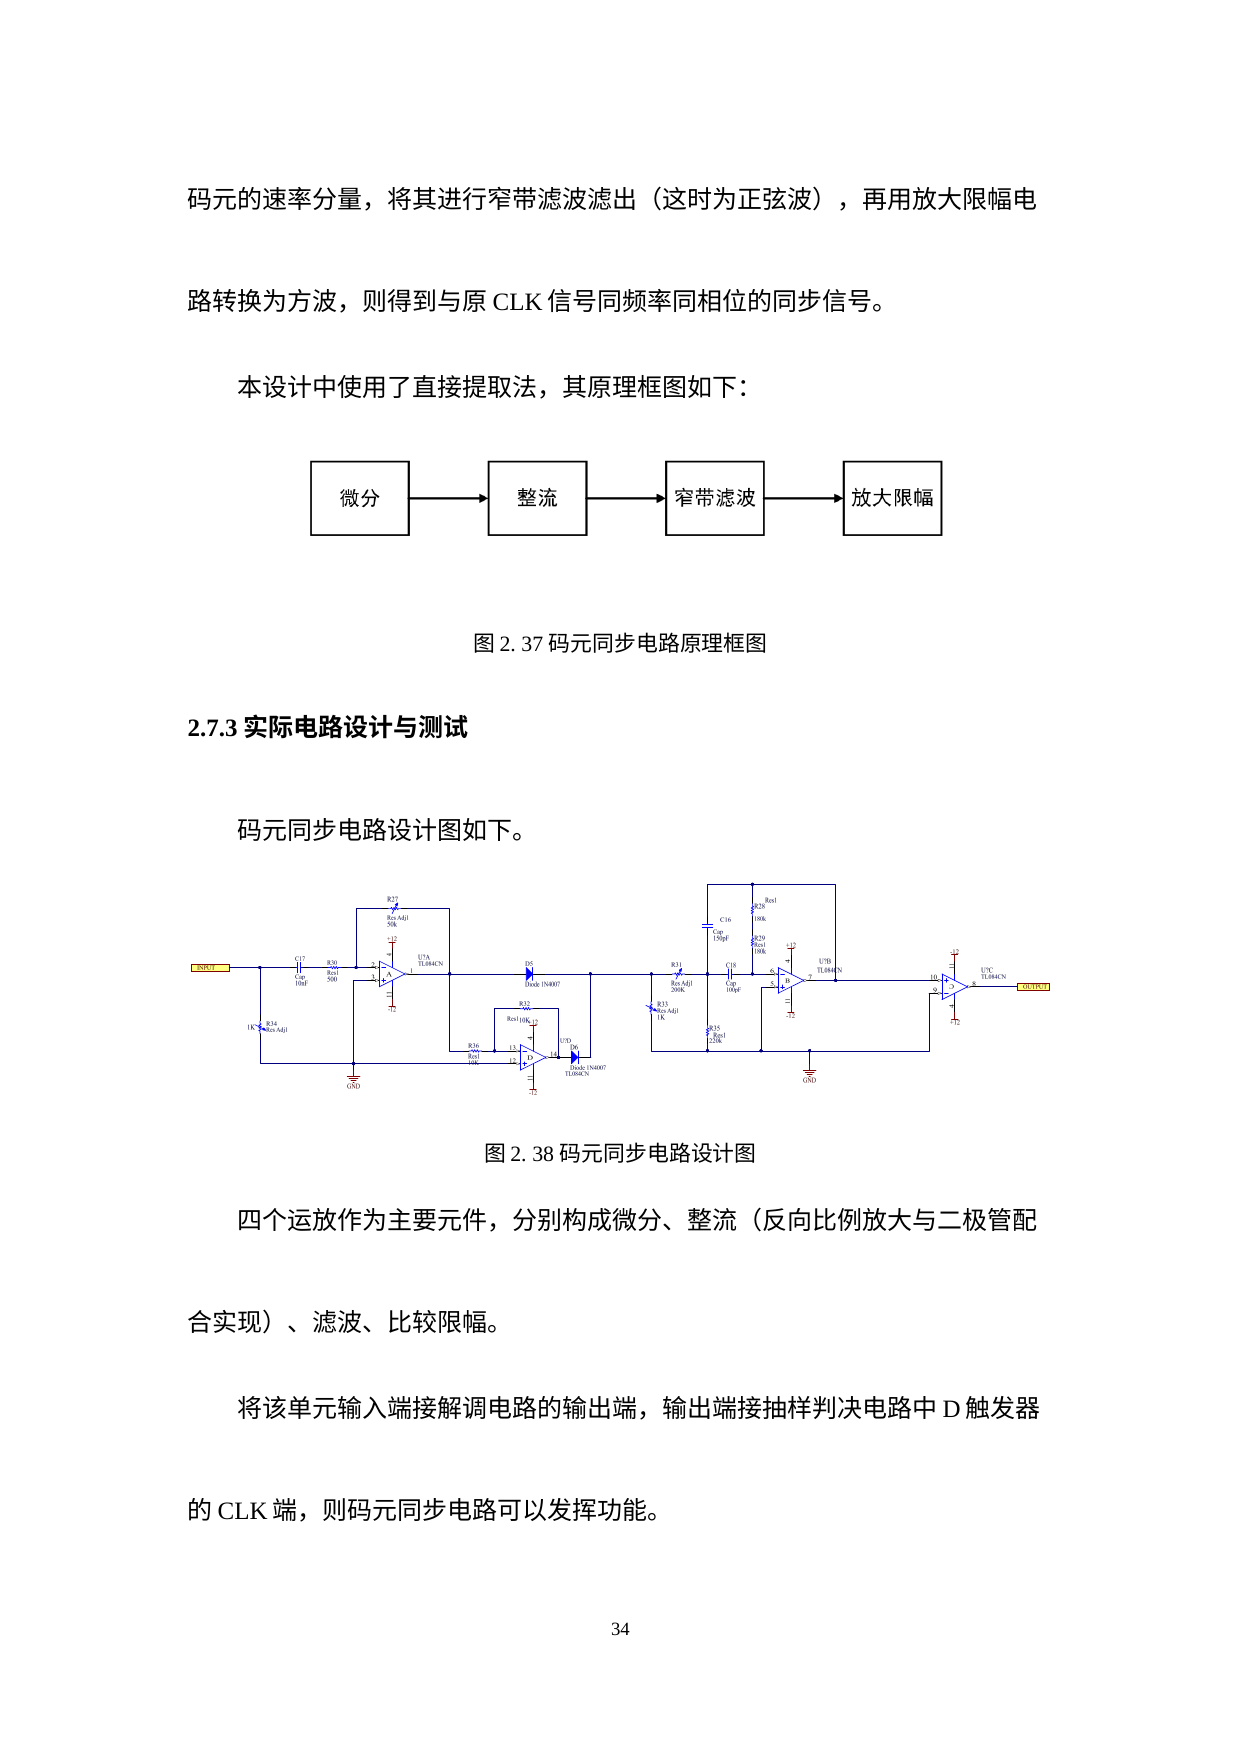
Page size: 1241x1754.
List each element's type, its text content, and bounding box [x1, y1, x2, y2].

text 图2. 37 码元同步电路原理框图 [187, 624, 1053, 658]
text 码元同步电路设计图如下。 [187, 794, 1053, 862]
text 2.7.3 实际电路设计与测试 [187, 691, 1053, 759]
text 图2. 38 码元同步电路设计图 [187, 1135, 1053, 1169]
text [187, 164, 1053, 334]
text 将该单元输入端接解调电路的输出端，输出端接抽样判决电路中D触发器的CLK端，则码元同步电路可以发挥功能。 [187, 1373, 1053, 1543]
text 四个运放作为主要元件，分别构成微分、整流（反向比例放大与二极管配合实现）、滤波、比较限幅。 [187, 1185, 1053, 1355]
text 本设计中使用了直接提取法，其原理框图如下： [187, 352, 1053, 420]
picture [250, 437, 991, 575]
